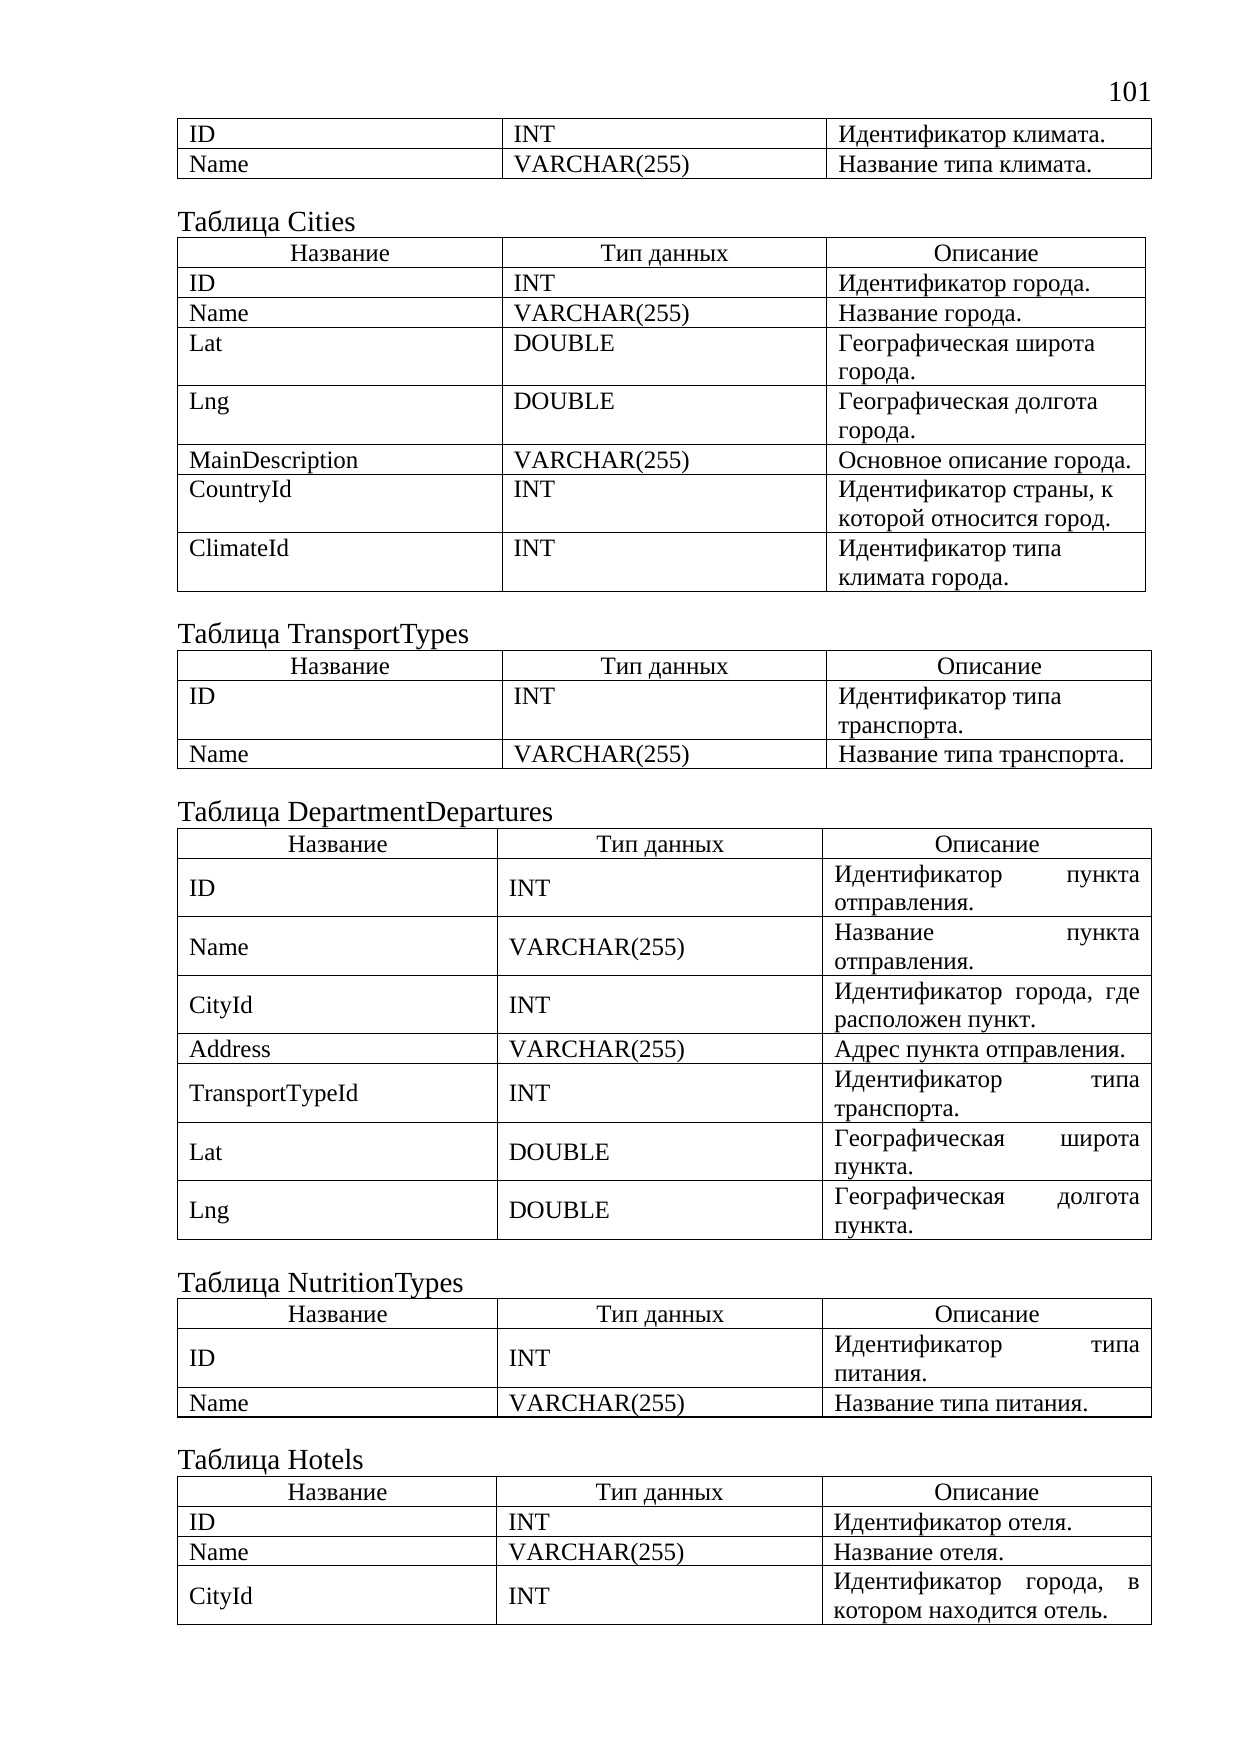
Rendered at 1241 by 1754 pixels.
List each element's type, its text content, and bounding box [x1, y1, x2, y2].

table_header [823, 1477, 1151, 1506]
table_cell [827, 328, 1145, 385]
text Таблица NutritionTypes [177, 1265, 1152, 1298]
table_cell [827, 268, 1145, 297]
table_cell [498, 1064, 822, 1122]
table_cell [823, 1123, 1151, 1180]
text Таблица Hotels [177, 1442, 1152, 1476]
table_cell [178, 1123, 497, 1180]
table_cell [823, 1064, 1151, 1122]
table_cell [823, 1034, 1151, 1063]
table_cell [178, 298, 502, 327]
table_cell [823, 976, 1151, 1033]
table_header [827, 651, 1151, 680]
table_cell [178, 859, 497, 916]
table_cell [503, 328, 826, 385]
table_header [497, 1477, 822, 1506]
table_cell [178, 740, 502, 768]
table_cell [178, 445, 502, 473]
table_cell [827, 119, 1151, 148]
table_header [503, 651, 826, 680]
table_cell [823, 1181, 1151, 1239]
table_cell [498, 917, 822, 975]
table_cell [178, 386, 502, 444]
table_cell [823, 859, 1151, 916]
text Таблица DepartmentDepartures [177, 794, 1152, 828]
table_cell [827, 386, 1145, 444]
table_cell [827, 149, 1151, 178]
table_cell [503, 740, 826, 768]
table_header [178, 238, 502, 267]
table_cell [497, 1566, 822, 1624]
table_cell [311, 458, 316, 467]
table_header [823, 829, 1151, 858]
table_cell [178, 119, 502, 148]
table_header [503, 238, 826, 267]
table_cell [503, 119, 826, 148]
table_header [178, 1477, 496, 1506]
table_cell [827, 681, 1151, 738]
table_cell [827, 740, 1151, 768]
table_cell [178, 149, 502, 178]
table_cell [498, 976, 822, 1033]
text Таблица TransportTypes [177, 617, 1152, 650]
text Таблица Cities [177, 204, 1152, 237]
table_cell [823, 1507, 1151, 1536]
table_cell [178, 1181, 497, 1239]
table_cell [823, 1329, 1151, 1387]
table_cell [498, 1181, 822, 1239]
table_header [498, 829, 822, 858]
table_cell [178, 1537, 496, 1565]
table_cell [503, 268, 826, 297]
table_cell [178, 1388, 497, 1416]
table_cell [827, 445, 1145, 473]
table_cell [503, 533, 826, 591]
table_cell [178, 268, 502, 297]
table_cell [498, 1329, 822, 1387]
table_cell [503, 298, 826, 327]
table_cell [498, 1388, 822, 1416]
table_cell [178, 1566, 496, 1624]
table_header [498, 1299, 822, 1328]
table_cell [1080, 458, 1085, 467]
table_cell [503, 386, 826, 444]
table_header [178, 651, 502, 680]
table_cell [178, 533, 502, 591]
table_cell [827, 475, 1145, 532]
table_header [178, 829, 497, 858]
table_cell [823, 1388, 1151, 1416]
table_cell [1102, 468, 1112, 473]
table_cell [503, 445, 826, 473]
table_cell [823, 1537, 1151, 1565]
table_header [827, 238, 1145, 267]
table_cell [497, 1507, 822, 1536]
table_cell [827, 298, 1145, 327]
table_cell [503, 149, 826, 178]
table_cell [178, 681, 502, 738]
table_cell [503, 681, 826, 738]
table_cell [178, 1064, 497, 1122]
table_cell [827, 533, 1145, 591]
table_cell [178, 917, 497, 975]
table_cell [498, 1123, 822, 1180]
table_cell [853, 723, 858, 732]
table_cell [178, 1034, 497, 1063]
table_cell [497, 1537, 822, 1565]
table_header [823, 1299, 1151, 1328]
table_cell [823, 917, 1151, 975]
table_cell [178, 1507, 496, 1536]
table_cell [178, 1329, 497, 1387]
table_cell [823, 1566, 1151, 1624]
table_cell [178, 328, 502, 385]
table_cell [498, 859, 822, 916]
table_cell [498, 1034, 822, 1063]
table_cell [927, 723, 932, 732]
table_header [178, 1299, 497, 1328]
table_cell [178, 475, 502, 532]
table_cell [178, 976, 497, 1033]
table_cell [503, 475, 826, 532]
